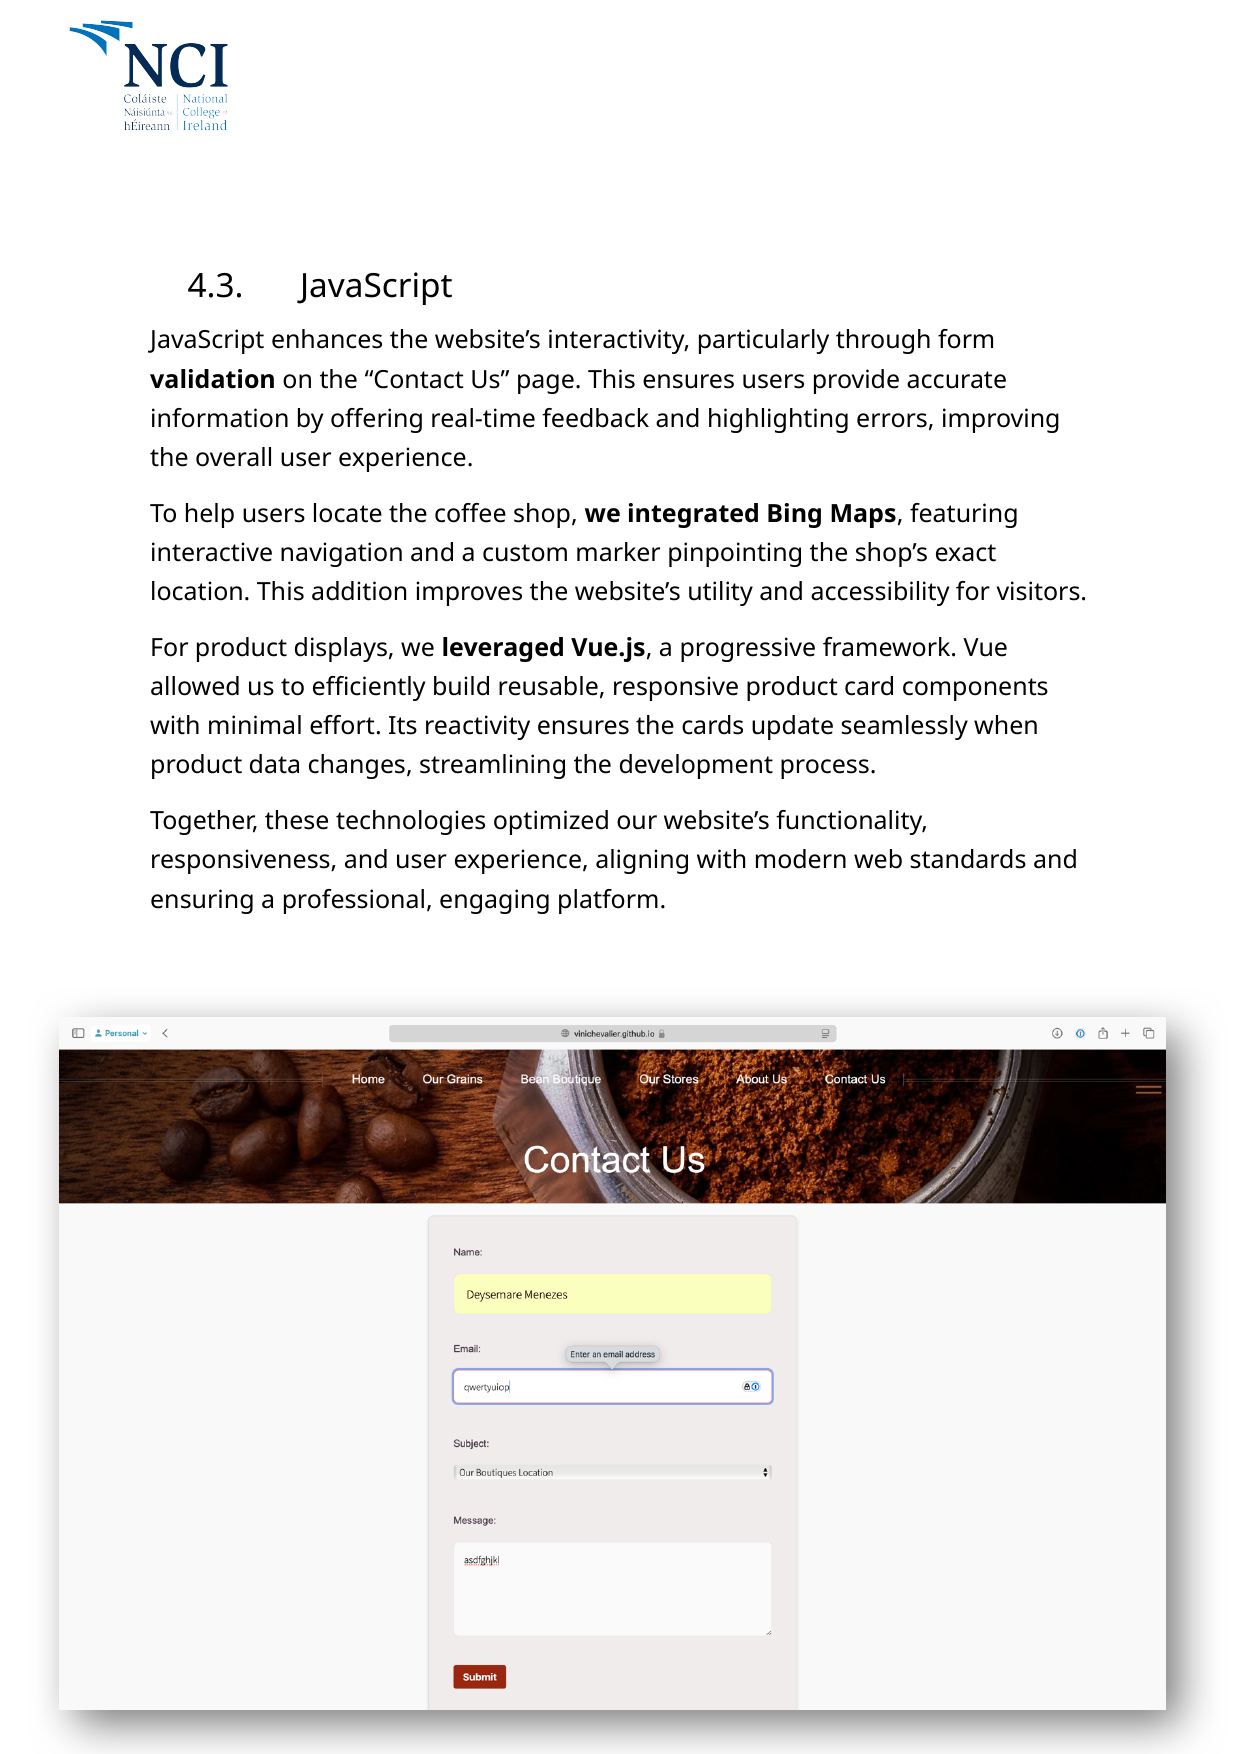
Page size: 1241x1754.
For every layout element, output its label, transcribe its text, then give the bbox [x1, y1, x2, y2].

text For product displays, we leveraged Vue.js, a progressive framework. Vue allowed us to efficiently build reusable, responsive product card components with minimal effort. Its reactivity ensures the cards update seamlessly when product data changes, streamlining the development process. [150, 630, 1090, 781]
text Together, these technologies optimized our website’s functionality, responsiveness, and user experience, aligning with modern web standards and ensuring a professional, engaging platform. [150, 803, 1090, 915]
text JavaScript enhances the website’s interactivity, particularly through form validation on the “Contact Us” page. This ensures users provide accurate information by offering real-time feedback and highlighting errors, improving the overall user experience. [150, 322, 1090, 474]
picture [59, 1017, 1166, 1710]
picture [58, 11, 239, 140]
subtitle JavaScript [187, 262, 1090, 307]
text To help users locate the coffee shop, we integrated Bing Maps, featuring interactive navigation and a custom marker pinpointing the shop’s exact location. This addition improves the website’s utility and accessibility for visitors. [150, 496, 1090, 608]
